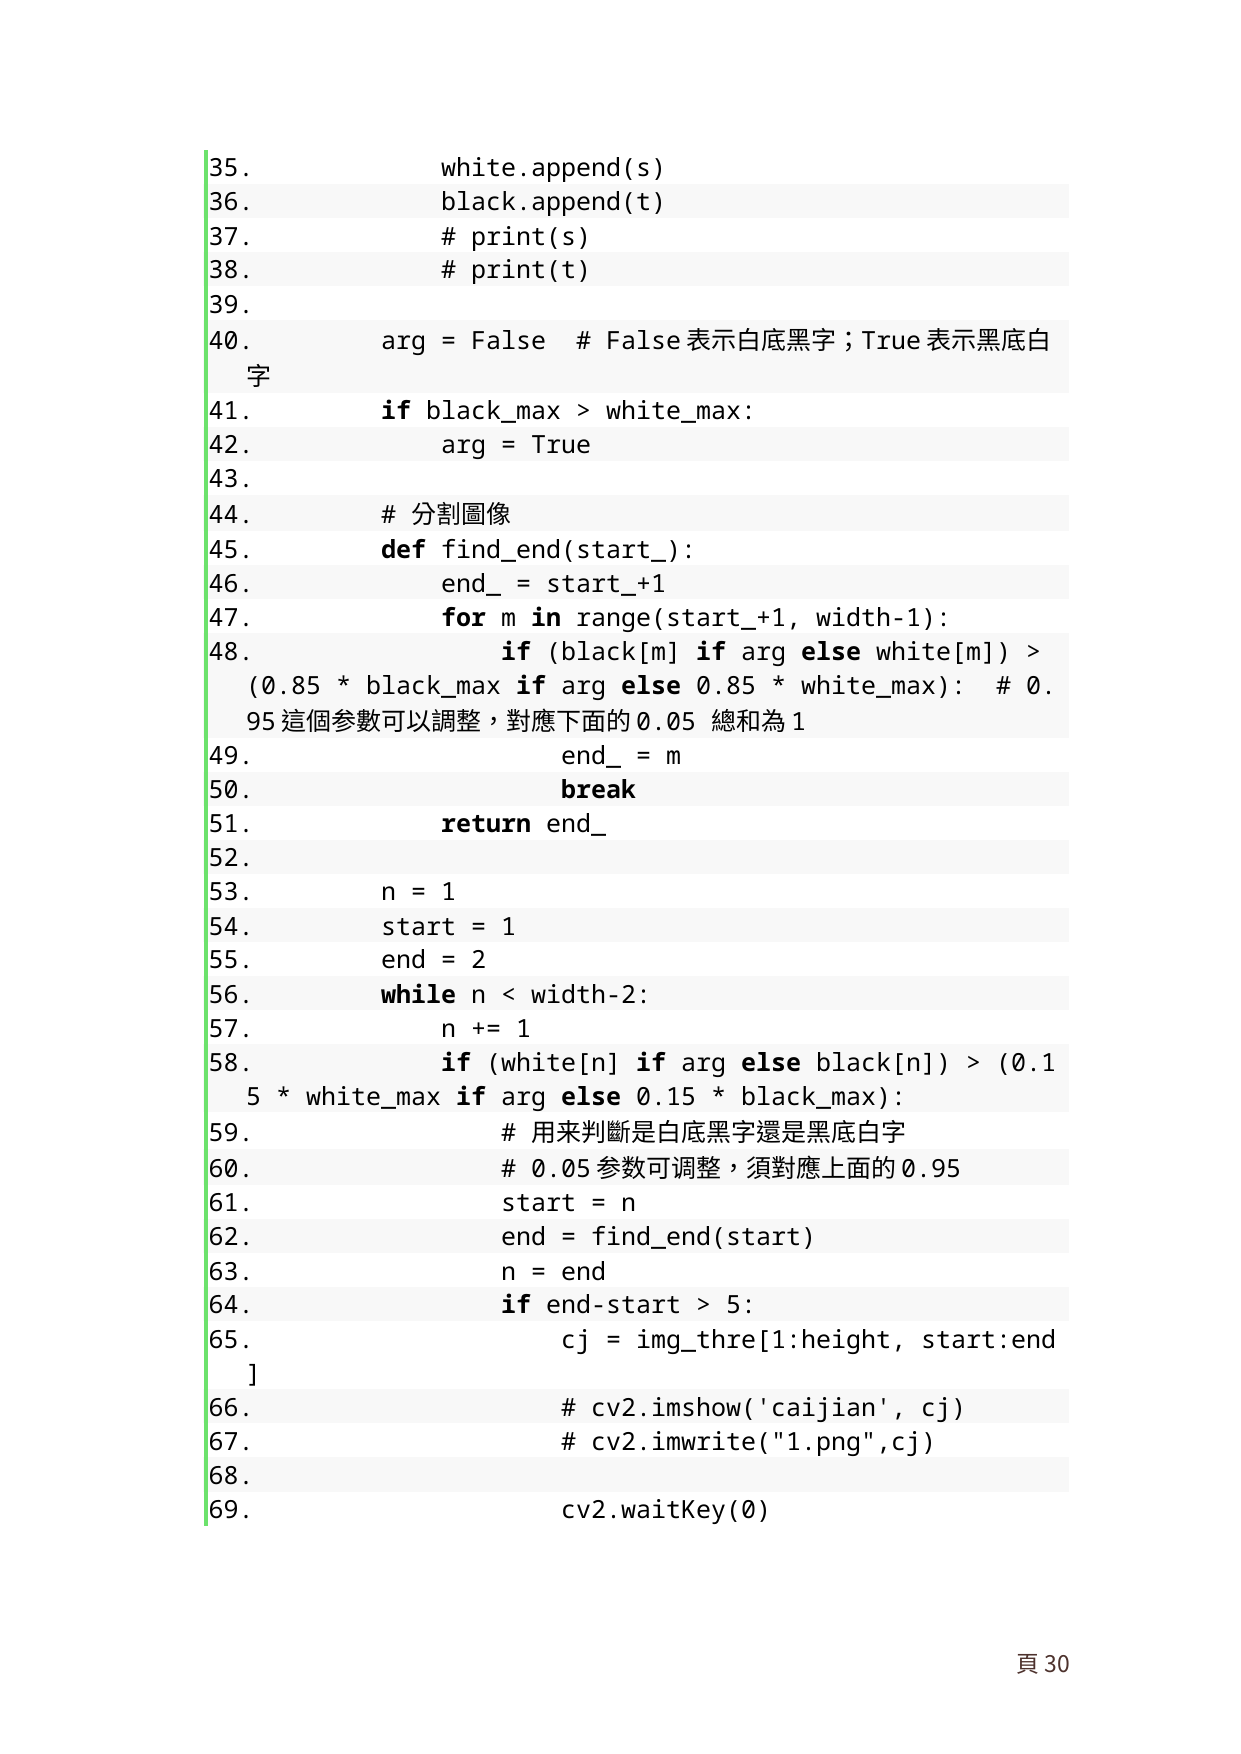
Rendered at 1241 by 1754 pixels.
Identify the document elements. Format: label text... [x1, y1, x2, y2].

list end = find_end(start) [208, 1219, 1069, 1253]
list return end_ [208, 806, 1069, 840]
list cj = img_thre[1:height, start:end] [208, 1321, 1069, 1389]
list def find_end(start_): [208, 531, 1069, 565]
list n = end [208, 1253, 1069, 1287]
list # 用来判斷是白底黑字還是黑底白字 [208, 1112, 1069, 1149]
list # cv2.imwrite("1.png",cj) [208, 1423, 1069, 1457]
list arg = False # False表示白底黑字；True表示黑底白字 [208, 320, 1069, 393]
list if (black[m] if arg else white[m]) > (0.85 * black_max if arg else 0.85 * white_max): # 0.95這個参數可以調整，對應下面的0.05 總和為1 [208, 633, 1069, 738]
list if end-start > 5: [208, 1287, 1069, 1321]
list for m in range(start_+1, width-1): [208, 599, 1069, 633]
list # print(t) [208, 252, 1069, 286]
list start = n [208, 1185, 1069, 1219]
list end = 2 [208, 942, 1069, 976]
list start = 1 [208, 908, 1069, 942]
list n = 1 [208, 874, 1069, 908]
list # 分割圖像 [208, 495, 1069, 531]
list # cv2.imshow('caijian', cj) [208, 1389, 1069, 1423]
list n += 1 [208, 1010, 1069, 1044]
list white.append(s) [208, 150, 1069, 184]
list if (white[n] if arg else black[n]) > (0.15 * white_max if arg else 0.15 * black_max): [208, 1044, 1069, 1112]
list arg = True [208, 427, 1069, 461]
list cv2.waitKey(0) [208, 1492, 1069, 1526]
list end_ = m [208, 738, 1069, 772]
list black.append(t) [208, 184, 1069, 218]
list end_ = start_+1 [208, 565, 1069, 599]
list if black_max > white_max: [208, 393, 1069, 427]
list # 0.05参数可调整，須對應上面的0.95 [208, 1149, 1069, 1185]
list break [208, 772, 1069, 806]
list # print(s) [208, 218, 1069, 252]
list while n < width-2: [208, 976, 1069, 1010]
